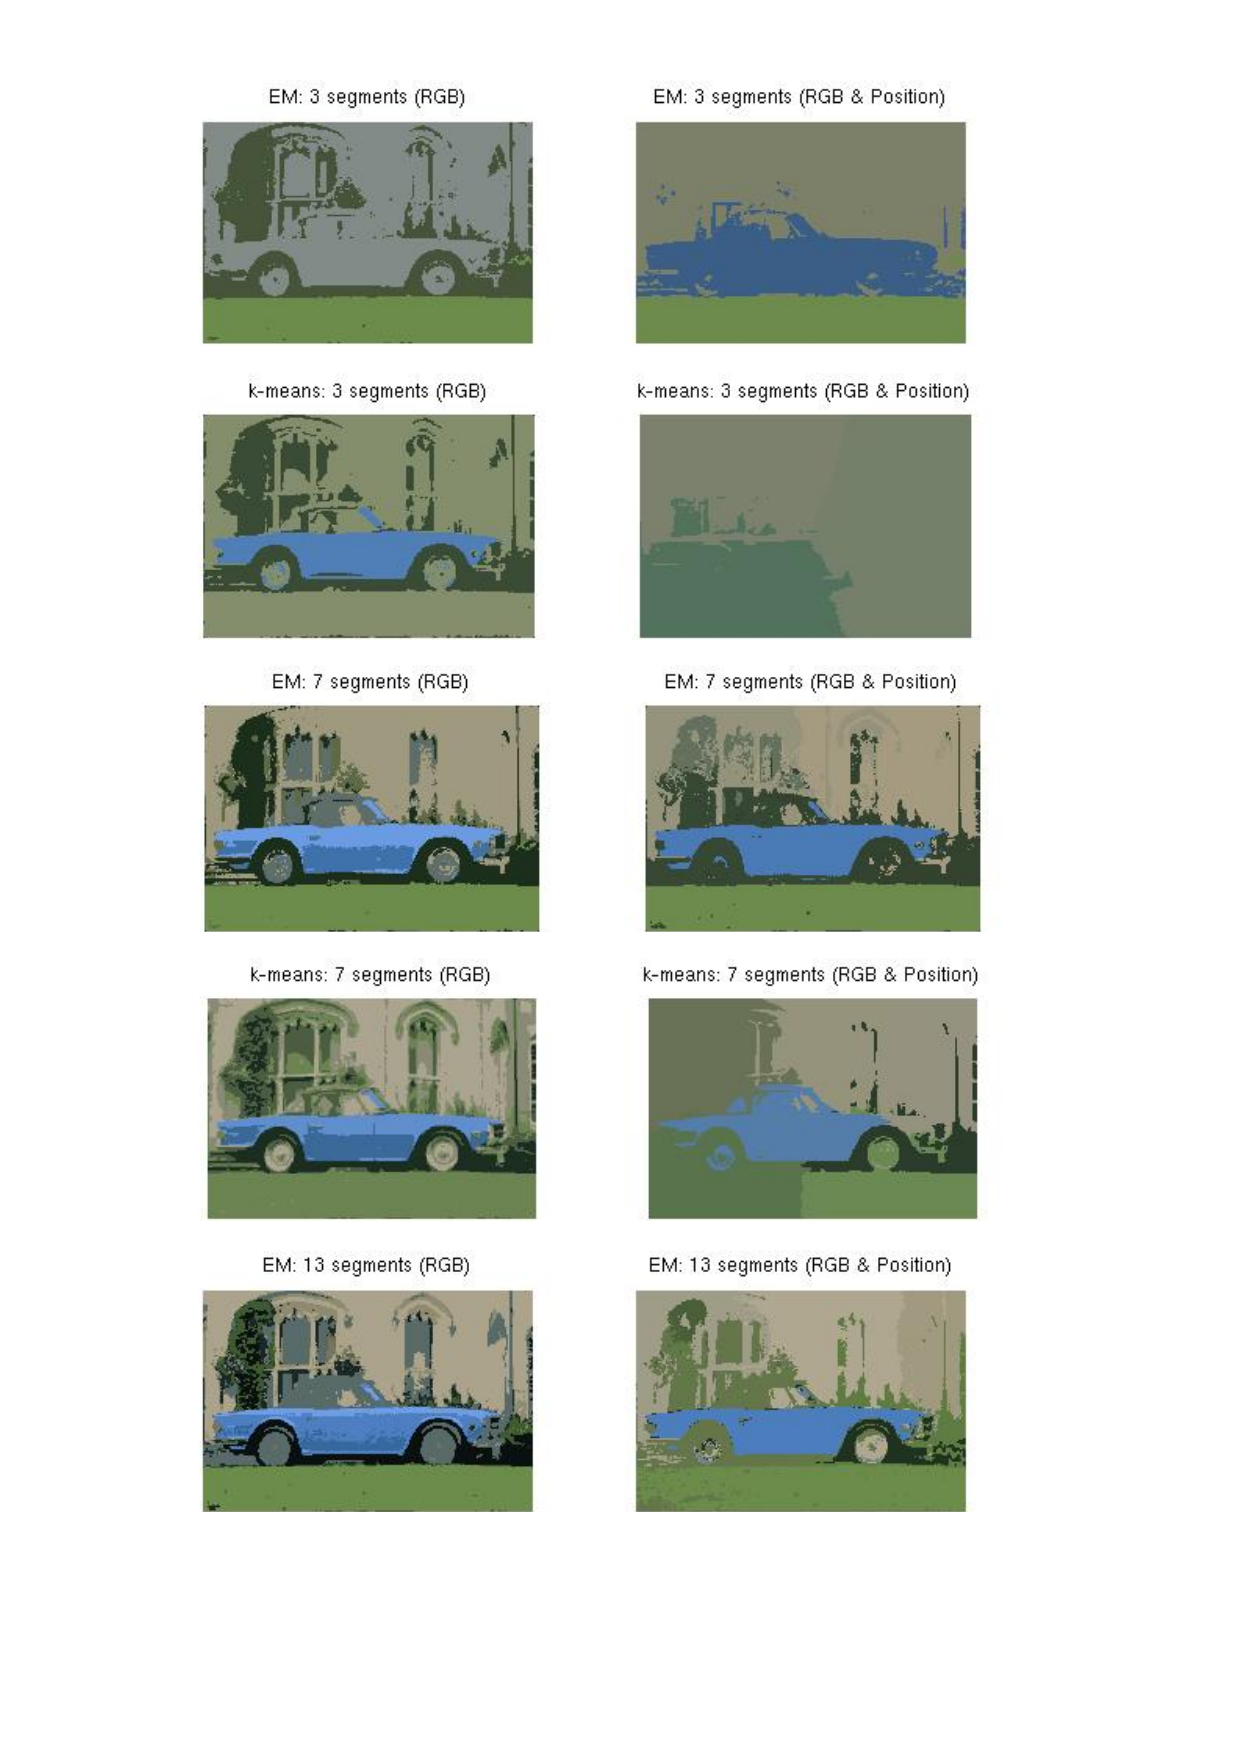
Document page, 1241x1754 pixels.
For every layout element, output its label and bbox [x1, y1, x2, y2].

picture [75, 958, 1075, 1222]
picture [75, 80, 1060, 346]
picture [75, 1250, 1060, 1512]
picture [75, 373, 1066, 640]
picture [75, 665, 1075, 932]
